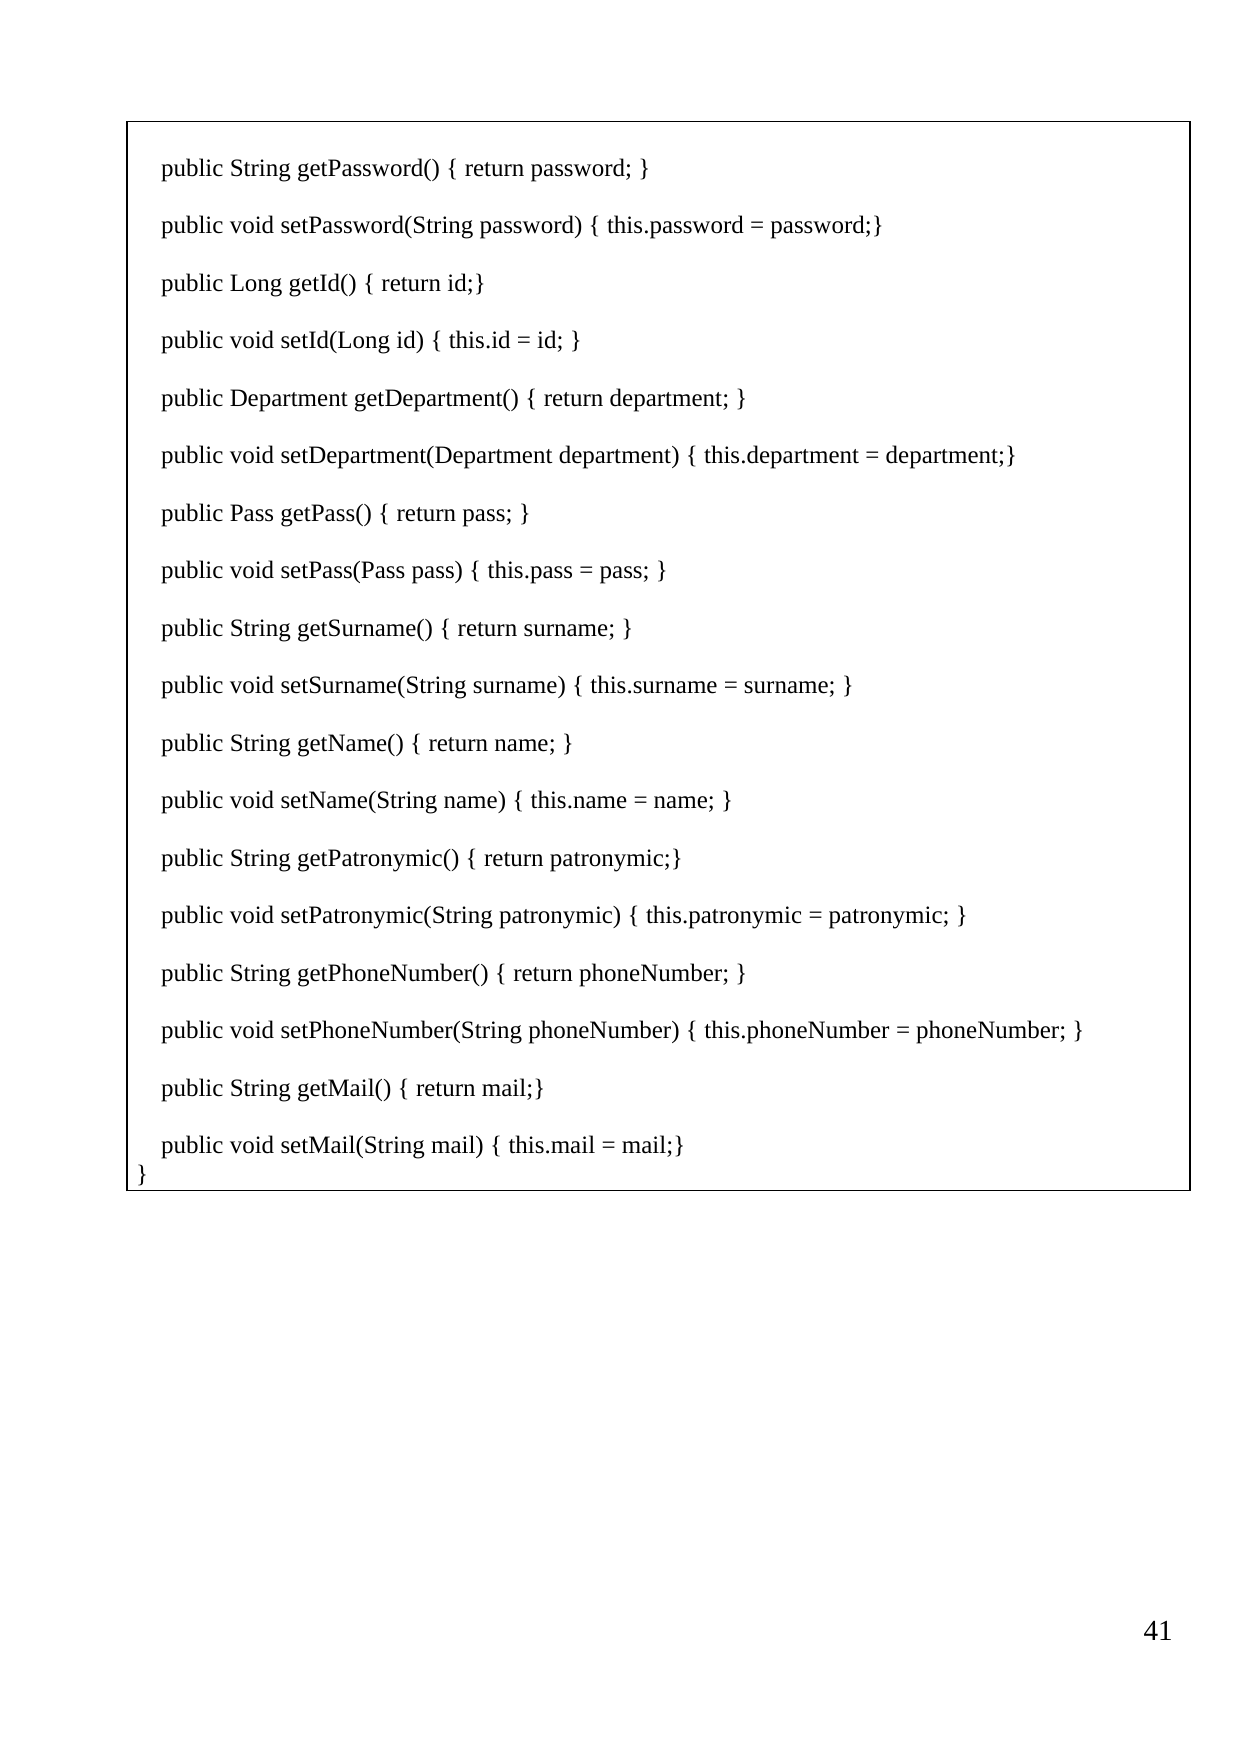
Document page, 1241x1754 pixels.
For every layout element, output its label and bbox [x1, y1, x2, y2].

text [128, 122, 1189, 1190]
